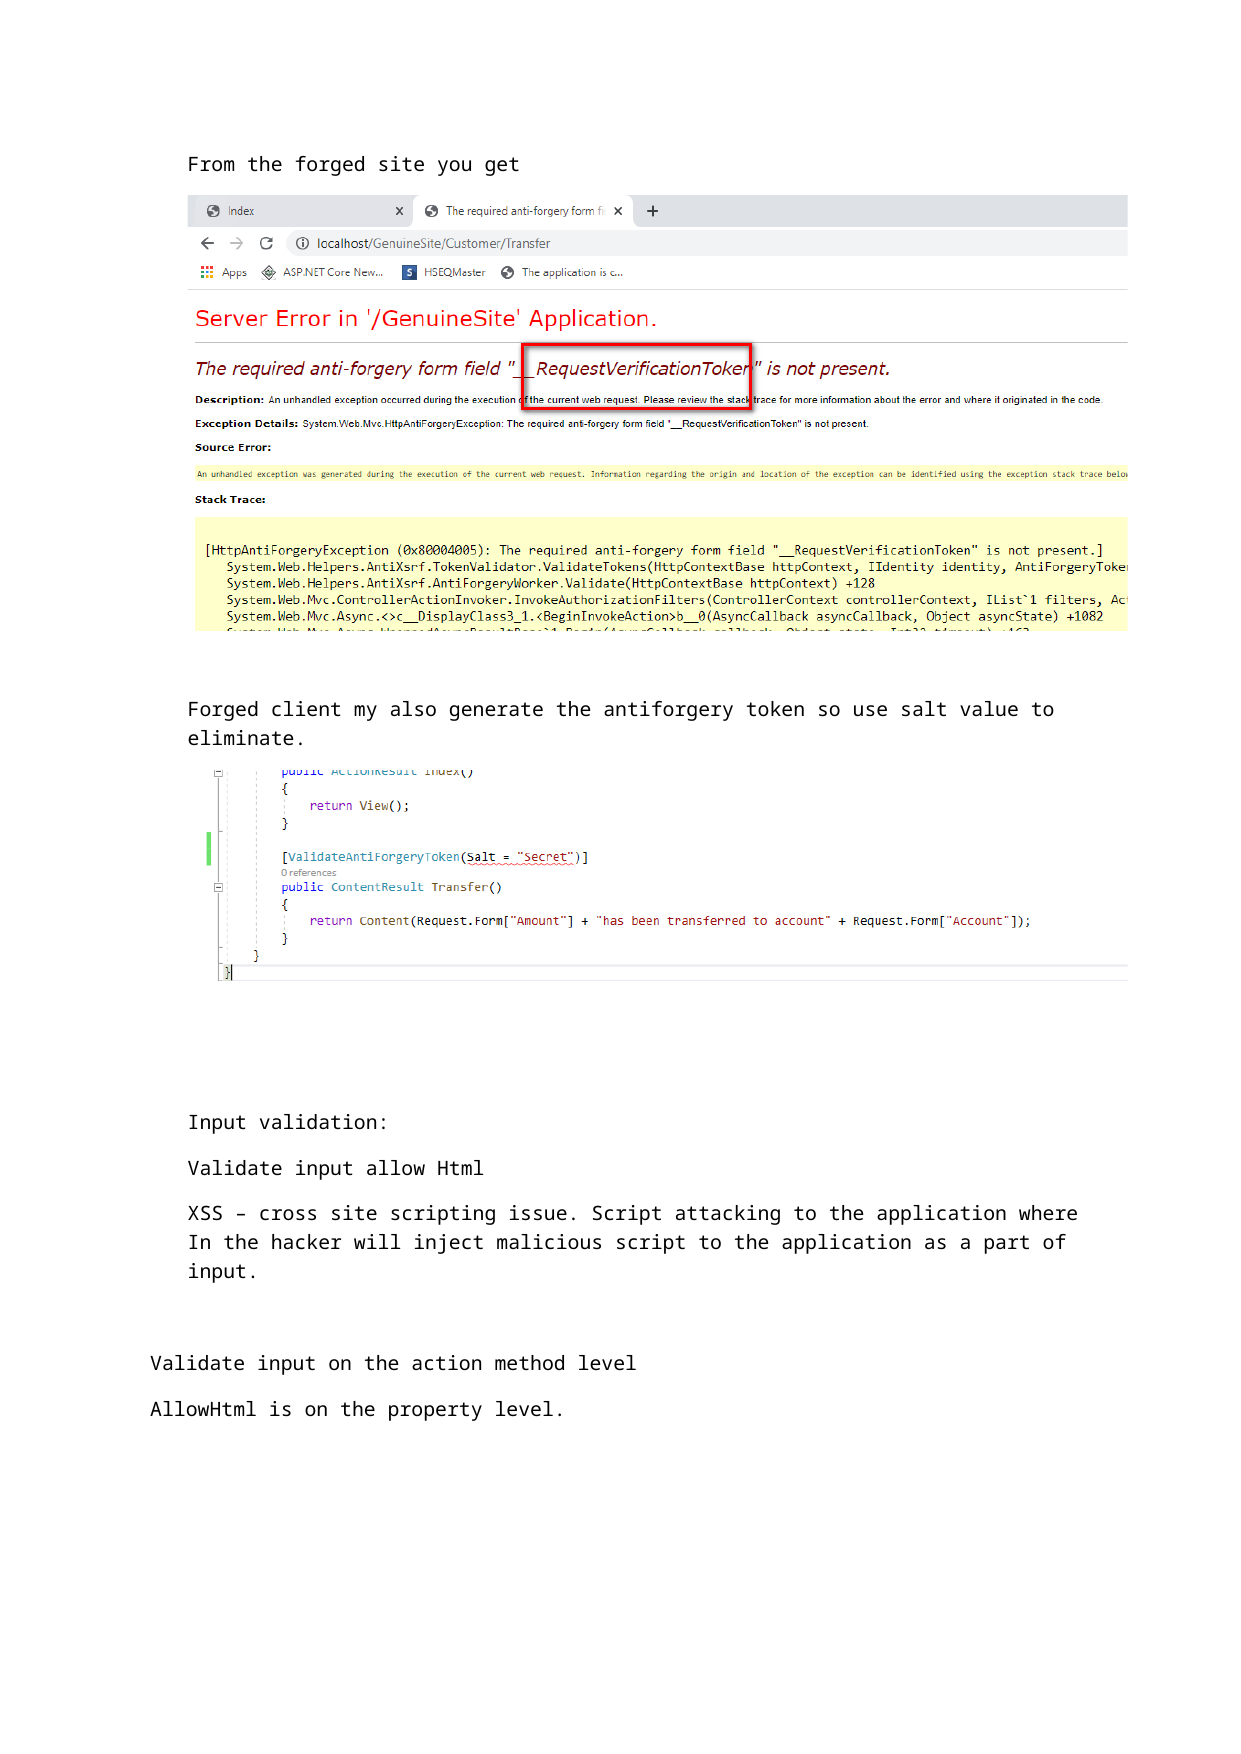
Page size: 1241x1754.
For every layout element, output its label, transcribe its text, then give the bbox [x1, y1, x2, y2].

text XSS – cross site scripting issue. Script attacking to the application where In the hacker will inject malicious script to the application as a part of input. [187, 1199, 1090, 1284]
text Validate input allow Html [187, 1154, 1090, 1181]
picture [187, 770, 1128, 1044]
text From the forged site you get [187, 150, 1090, 177]
text Input validation: [187, 1108, 1090, 1135]
text Forged client my also generate the antiforgery token so use salt value to eliminate. [187, 695, 1090, 751]
picture [187, 195, 1128, 631]
text AllowHtml is on the property level. [150, 1395, 1090, 1422]
text Validate input on the action method level [150, 1349, 1090, 1376]
